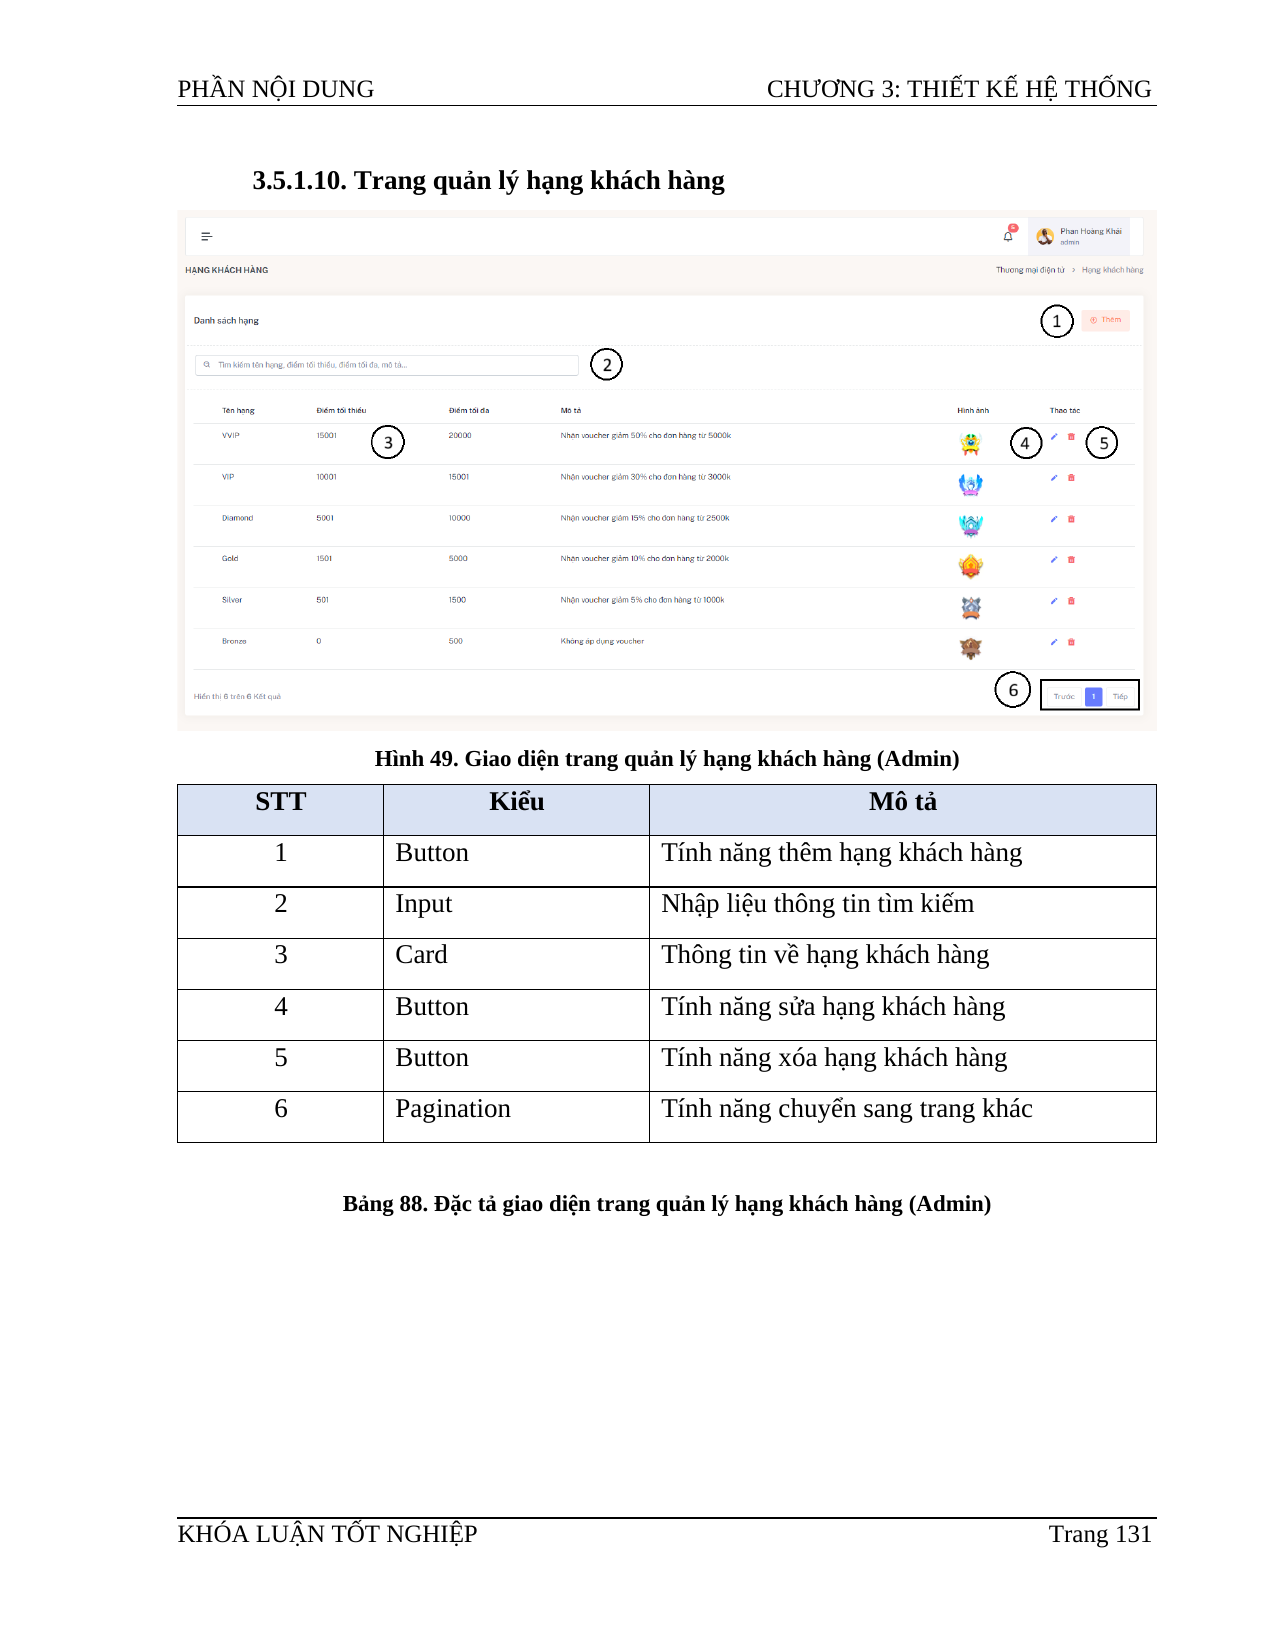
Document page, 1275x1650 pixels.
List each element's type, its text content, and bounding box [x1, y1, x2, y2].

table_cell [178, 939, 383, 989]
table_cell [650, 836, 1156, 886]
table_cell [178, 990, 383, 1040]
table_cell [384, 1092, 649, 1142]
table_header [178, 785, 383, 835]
text Hình 49. Giao diện trang quản lý hạng khách hàng (Admin) [177, 745, 1157, 771]
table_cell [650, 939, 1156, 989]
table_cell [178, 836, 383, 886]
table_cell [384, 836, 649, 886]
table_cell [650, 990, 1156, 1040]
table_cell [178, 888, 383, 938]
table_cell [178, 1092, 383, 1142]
text 3.5.1.10. Trang quản lý hạng khách hàng [252, 164, 1157, 195]
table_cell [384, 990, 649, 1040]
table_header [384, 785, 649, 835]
text Bảng 88. Đặc tả giao diện trang quản lý hạng khách hàng (Admin) [177, 1190, 1157, 1216]
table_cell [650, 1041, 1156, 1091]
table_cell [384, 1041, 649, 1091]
picture [177, 210, 1157, 731]
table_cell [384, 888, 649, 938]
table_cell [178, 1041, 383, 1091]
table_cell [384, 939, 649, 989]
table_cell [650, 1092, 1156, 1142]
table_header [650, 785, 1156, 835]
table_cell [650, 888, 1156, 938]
